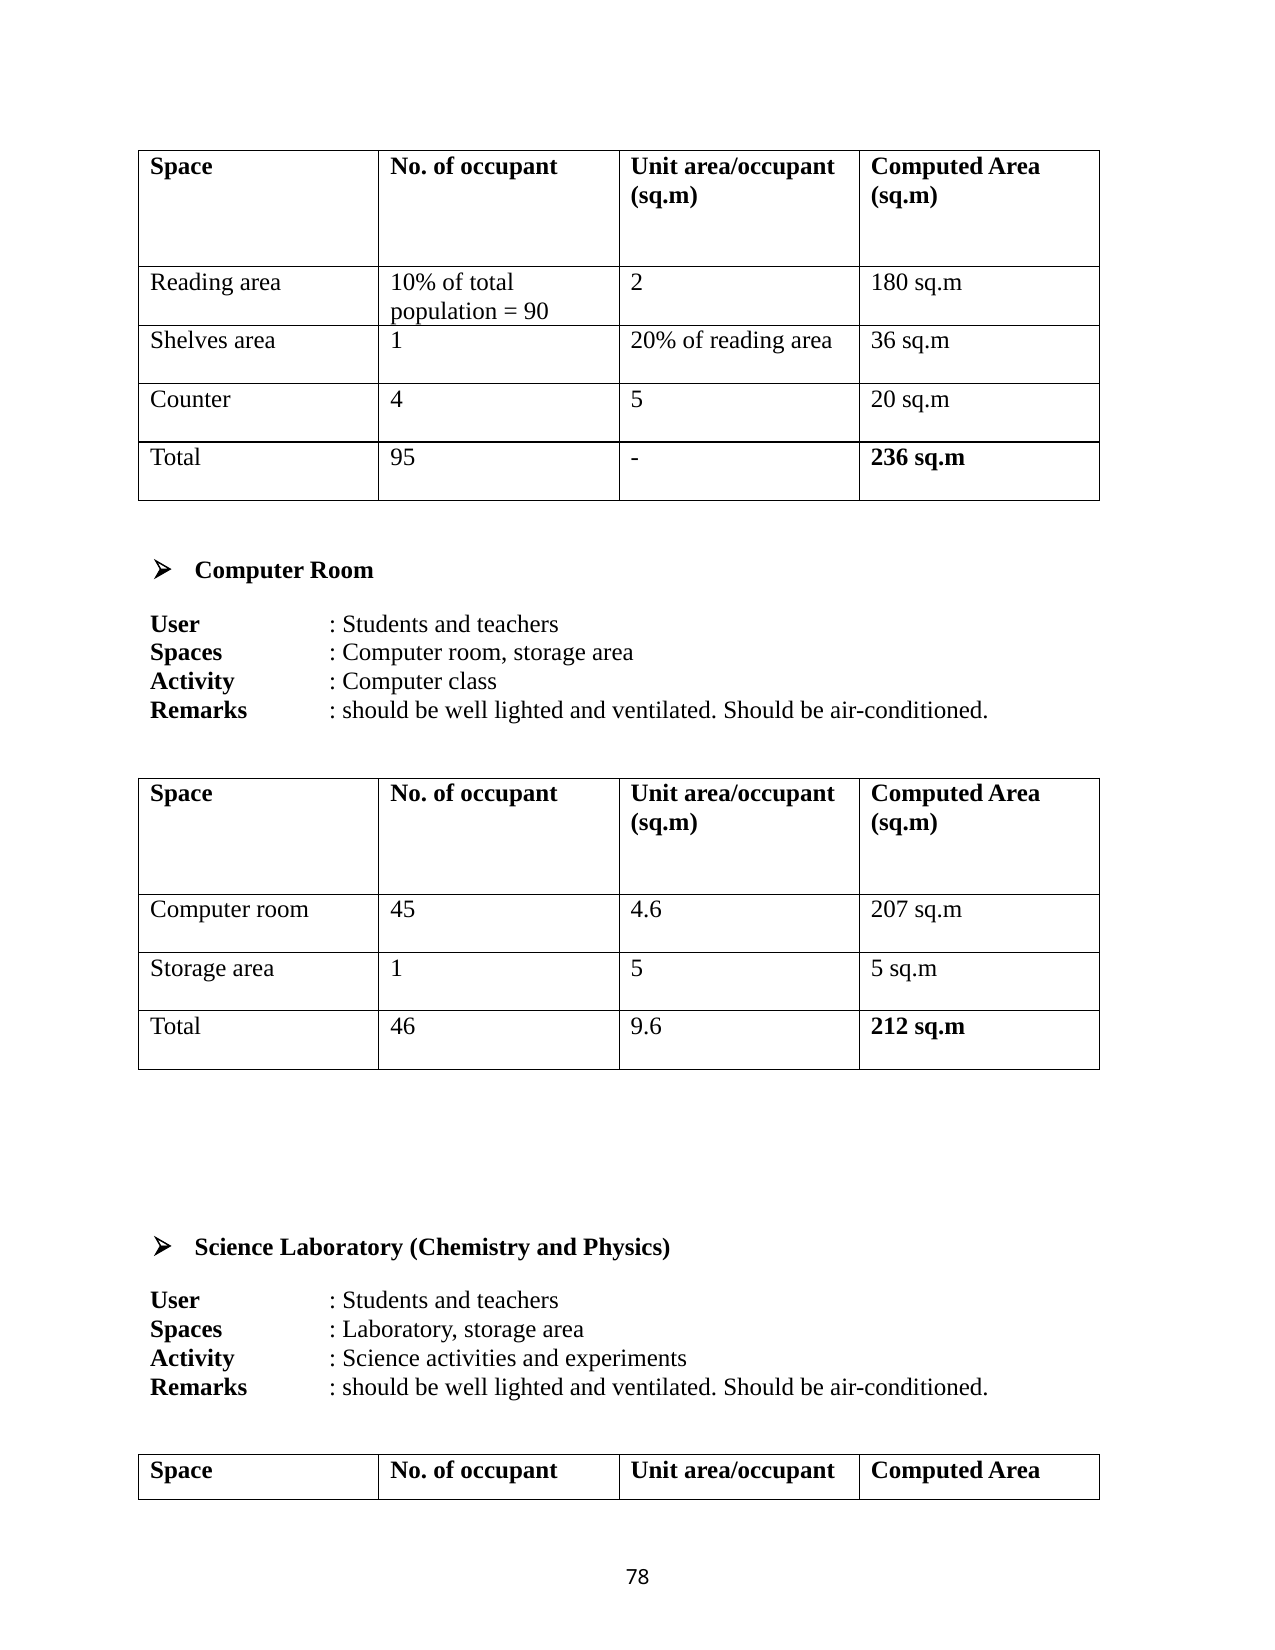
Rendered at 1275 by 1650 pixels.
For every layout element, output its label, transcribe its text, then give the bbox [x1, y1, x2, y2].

table_cell Storage area [139, 953, 378, 1010]
table_cell Activity [139, 666, 318, 695]
table_header No. of occupant [379, 151, 619, 266]
table_header Space [139, 779, 378, 893]
table_header Computed Area (sq.m) [860, 779, 1099, 893]
table_cell 95 [379, 443, 619, 500]
table_header Space [139, 1455, 378, 1499]
table_cell : Computer class [318, 666, 1001, 695]
table_cell : Computer room, storage area [318, 638, 1001, 666]
table_cell 1 [379, 953, 619, 1010]
table_cell 207 sq.m [860, 895, 1099, 952]
table_cell 236 sq.m [860, 443, 1099, 500]
table_cell : should be well lighted and ventilated. Should be air-conditioned. [318, 695, 1001, 724]
table_cell 2 [620, 267, 859, 324]
list Computer Room [153, 555, 1125, 583]
table_cell Total [139, 1011, 378, 1069]
table_cell Activity [139, 1343, 318, 1372]
table_header Space [139, 151, 378, 266]
table_header No. of occupant [379, 779, 619, 893]
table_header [620, 1455, 859, 1499]
table_cell 212 sq.m [860, 1011, 1099, 1069]
table_cell 45 [379, 895, 619, 952]
table_cell 5 sq.m [860, 953, 1099, 1010]
table_cell 20 sq.m [860, 384, 1099, 441]
table_cell : should be well lighted and ventilated. Should be air-conditioned. [318, 1372, 1001, 1400]
table_cell Counter [139, 384, 378, 441]
table_cell Spaces [139, 638, 318, 666]
table_cell 9.6 [620, 1011, 859, 1069]
table_cell 4 [379, 384, 619, 441]
table_cell : Laboratory, storage area [318, 1314, 1001, 1343]
table_cell 5 [620, 953, 859, 1010]
table_cell Spaces [139, 1314, 318, 1343]
list Science Laboratory (Chemistry and Physics) [153, 1232, 1125, 1260]
table_cell 5 [620, 384, 859, 441]
table_cell Total [139, 443, 378, 500]
table_cell Reading area [139, 267, 378, 324]
table_cell 4.6 [620, 895, 859, 952]
table_header Computed Area (sq.m) [860, 151, 1099, 266]
table_cell : Science activities and experiments [318, 1343, 1001, 1372]
table_header : Students and teachers [318, 1285, 1001, 1314]
table_cell - [620, 443, 859, 500]
table_header No. of occupant [379, 1455, 619, 1499]
table_cell Computer room [139, 895, 378, 952]
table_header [860, 1455, 1099, 1499]
table_header : Students and teachers [318, 609, 1001, 637]
table_header User [139, 609, 318, 637]
table_cell Remarks [139, 1372, 318, 1400]
table_cell 46 [379, 1011, 619, 1069]
table_cell 180 sq.m [860, 267, 1099, 324]
table_cell Remarks [139, 695, 318, 724]
table_header Unit area/occupant (sq.m) [620, 151, 859, 266]
table_header Unit area/occupant (sq.m) [620, 779, 859, 893]
table_cell 1 [379, 326, 619, 383]
table_cell 36 sq.m [860, 326, 1099, 383]
table_header User [139, 1285, 318, 1314]
table_cell 10% of total population = 90 [379, 267, 619, 324]
table_cell 20% of reading area [620, 326, 859, 383]
table_cell Shelves area [139, 326, 378, 383]
